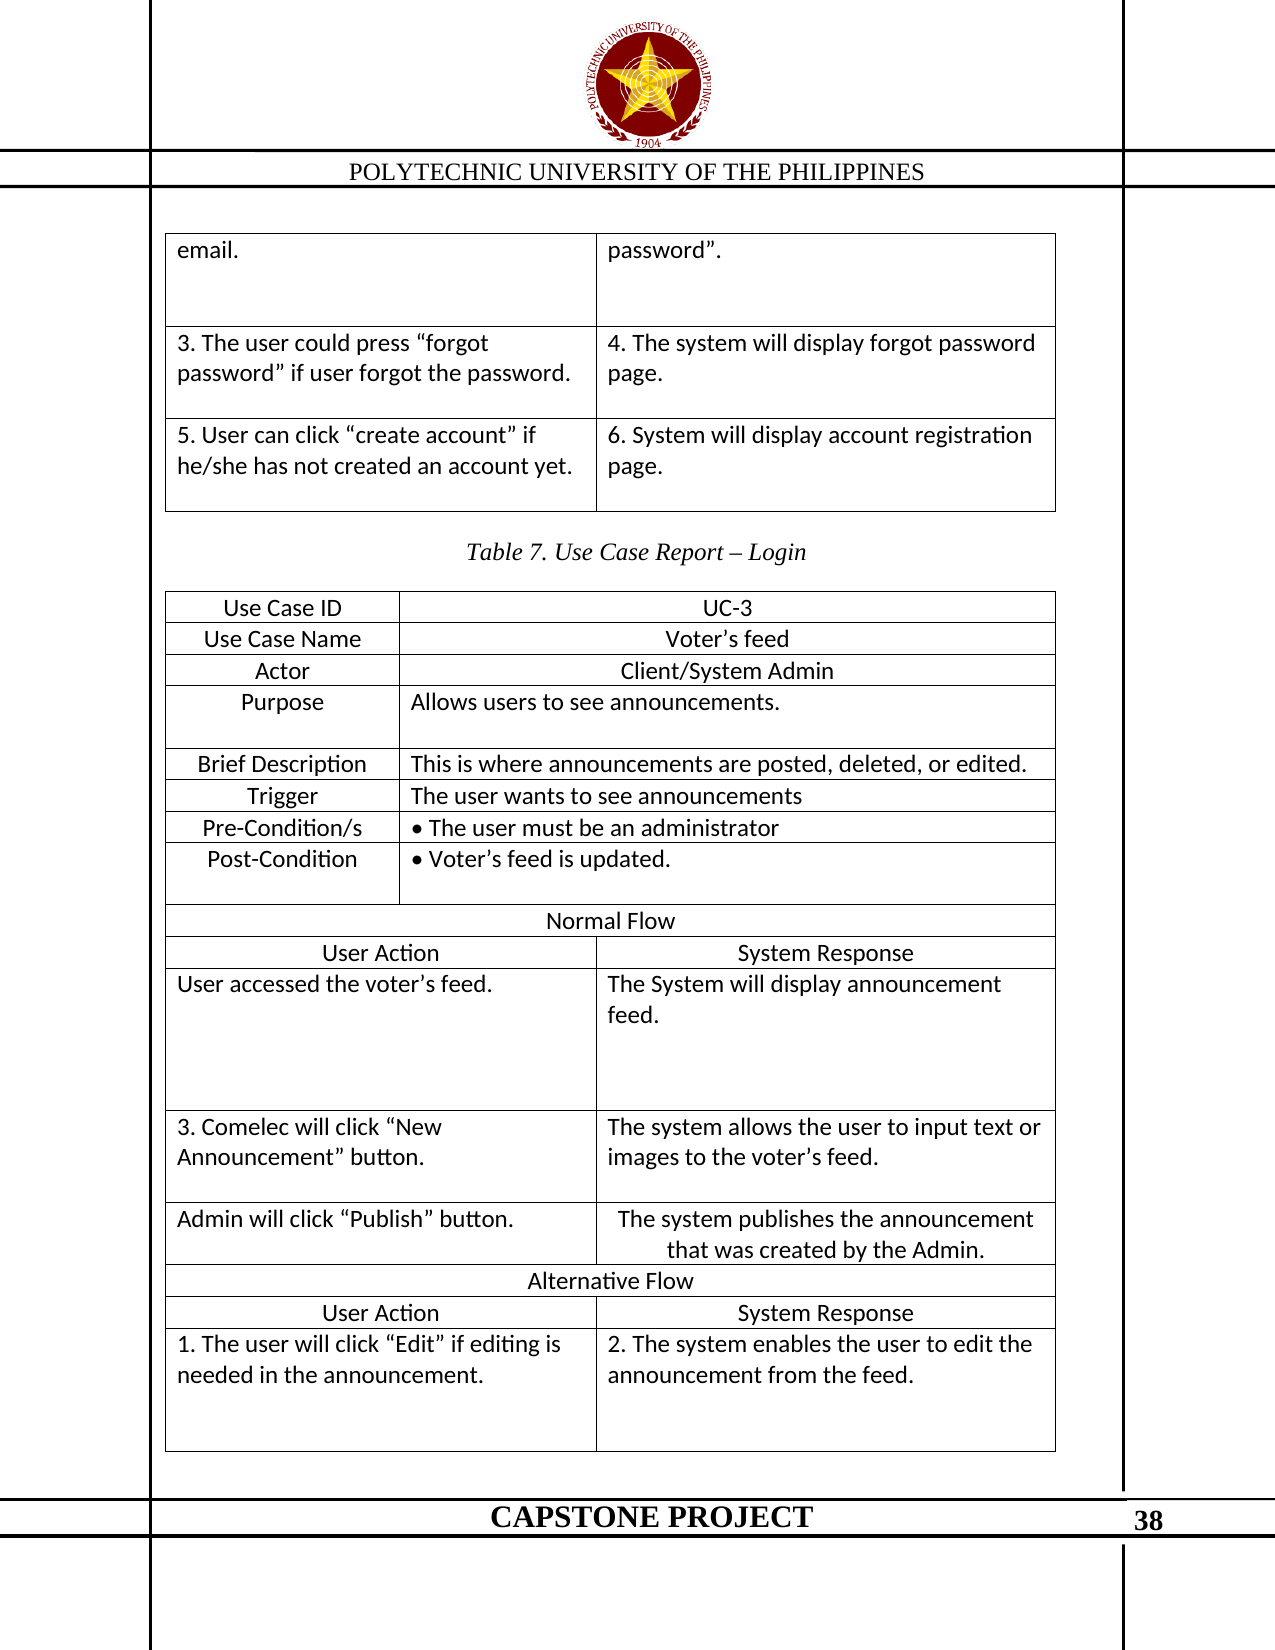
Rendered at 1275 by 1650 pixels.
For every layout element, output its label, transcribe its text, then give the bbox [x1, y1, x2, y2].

table_cell User Action [166, 937, 596, 967]
table_cell User accessed the voter’s feed. [166, 969, 596, 1109]
table_cell 3. The user could press “forgot password” if user forgot the password. [166, 327, 596, 418]
table_cell Voter’s feed [400, 623, 1055, 654]
table_cell Actor [166, 655, 399, 685]
table_cell System Response [597, 937, 1055, 967]
table_cell Use Case Name [166, 623, 399, 654]
table_cell • Voter’s feed is updated. [400, 843, 1055, 904]
picture [583, 20, 712, 148]
table_cell The System will display announcement feed. [597, 969, 1055, 1109]
table_cell This is where announcements are posted, deleted, or edited. [400, 749, 1055, 779]
table_cell Brief Description [166, 749, 399, 779]
table_cell 1. The user will click “Edit” if editing is needed in the announcement. [166, 1329, 596, 1451]
table_cell Admin will click “Publish” button. [166, 1203, 596, 1264]
table_cell Pre-Condition/s [166, 812, 399, 842]
table_cell System Response [597, 1297, 1055, 1327]
table_header UC-3 [400, 592, 1055, 622]
table_cell Client/System Admin [400, 655, 1055, 685]
table_cell Post-Condition [166, 843, 399, 904]
table_cell 3. Comelec will click “New Announcement” button. [166, 1111, 596, 1202]
table_cell Alternative Flow [166, 1265, 1055, 1296]
table_cell 4. The system will display forgot password page. [597, 327, 1055, 418]
table_cell 2. The system enables the user to edit the announcement from the feed. [597, 1329, 1055, 1451]
table_header Use Case ID [166, 592, 399, 622]
table_cell Trigger [166, 780, 399, 811]
table_cell The system allows the user to input text or images to the voter’s feed. [597, 1111, 1055, 1202]
table_cell 2. System will prompt “Incorrect email or password”. [597, 234, 1055, 326]
table_cell 6. System will display account registration page. [597, 419, 1055, 511]
table_cell 1. User entered incorrect password or email. [166, 234, 596, 326]
table_cell The system publishes the announcement that was created by the Admin. [597, 1203, 1055, 1264]
table_cell The user wants to see announcements [400, 780, 1055, 811]
table_cell 5. User can click “create account” if he/she has not created an account yet. [166, 419, 596, 511]
table_cell Normal Flow [166, 905, 1055, 936]
table_cell Allows users to see announcements. [400, 686, 1055, 747]
table_cell User Action [166, 1297, 596, 1327]
text Table 7. Use Case Report – Login [165, 537, 1110, 566]
table_cell Purpose [166, 686, 399, 747]
table_cell • The user must be an administrator [400, 812, 1055, 842]
